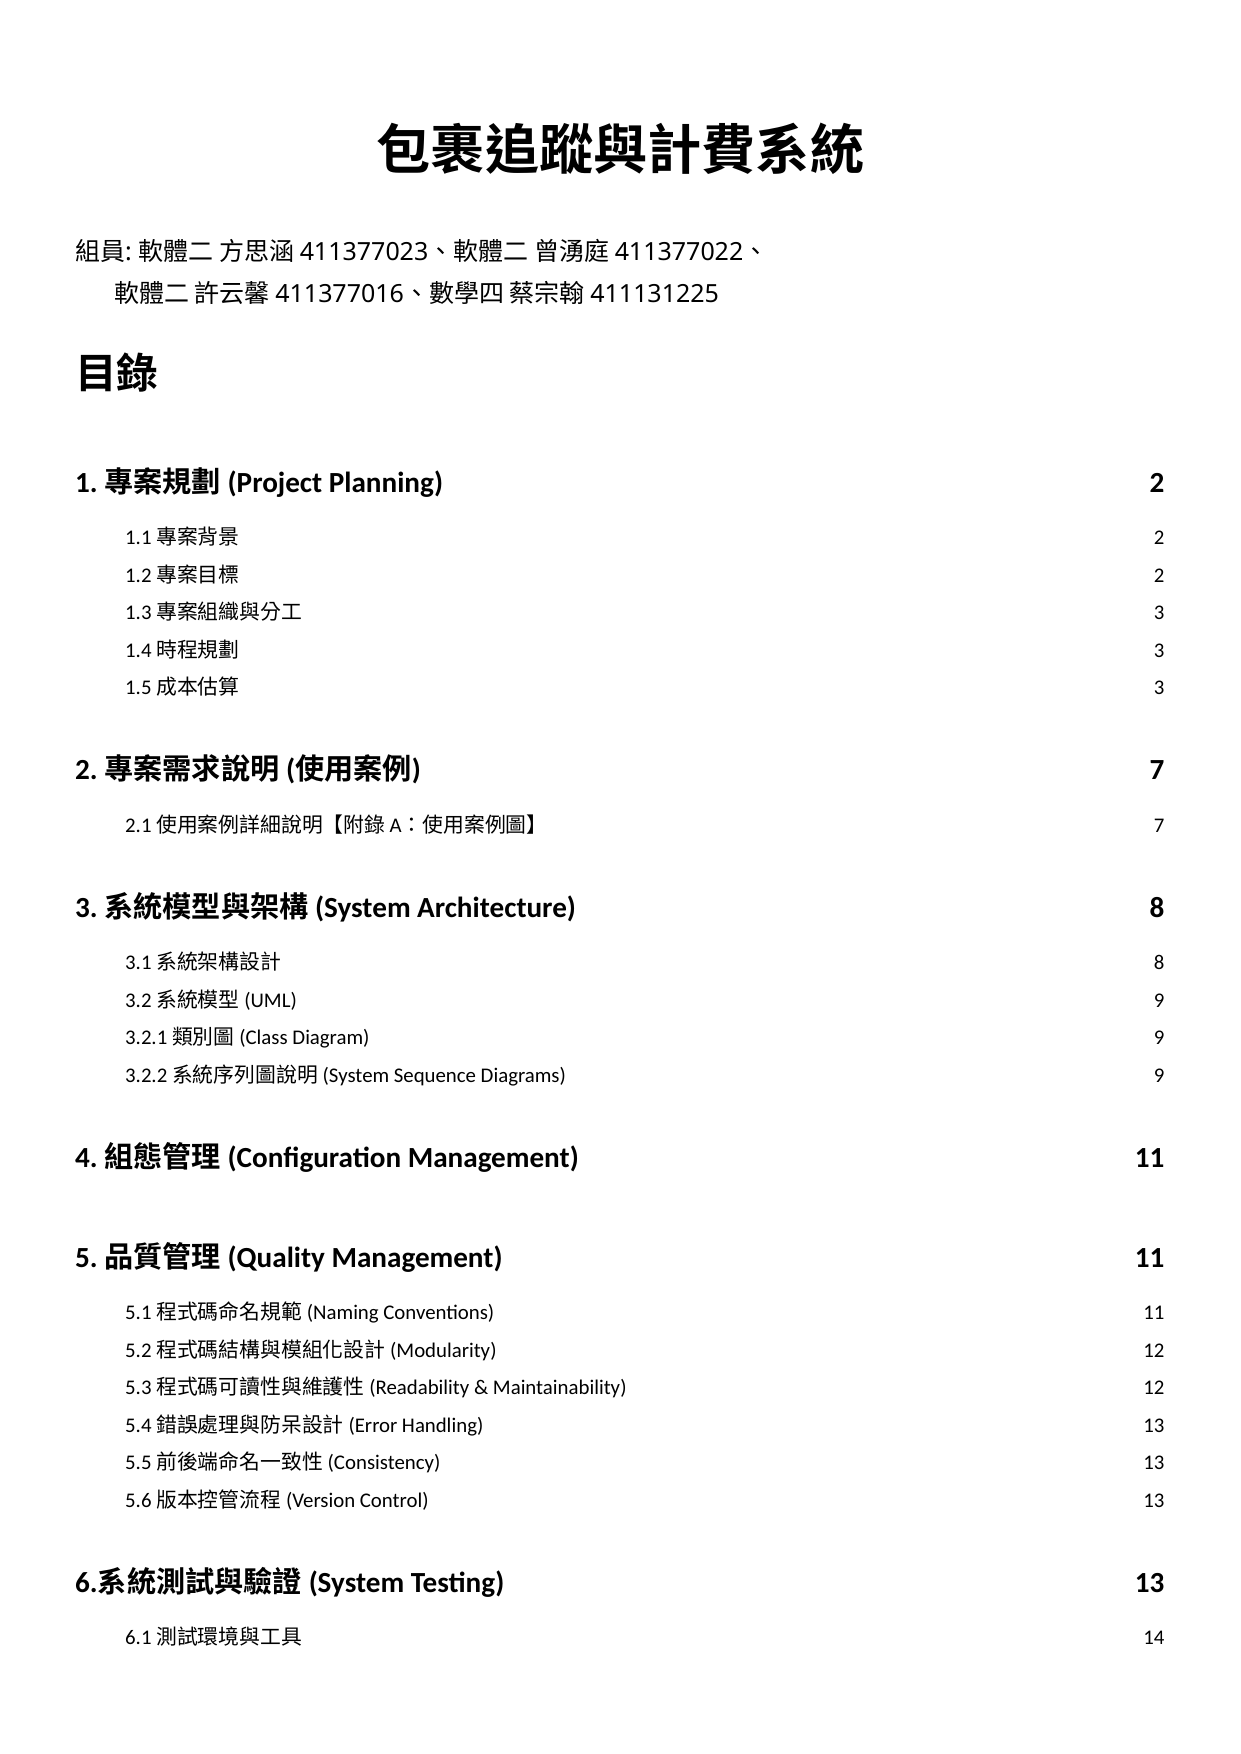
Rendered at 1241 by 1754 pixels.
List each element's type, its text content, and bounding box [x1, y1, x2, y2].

text 軟體二 許云馨 411377016、數學四 蔡宗翰 411131225 [75, 273, 1165, 311]
text 6.1 測試環境與工具 14 [125, 1617, 1165, 1654]
text 1.5 成本估算 3 [125, 667, 1165, 704]
text 6.系統測試與驗證 (System Testing) 13 [75, 1542, 1165, 1617]
text 3.2 系統模型 (UML) 9 [125, 979, 1165, 1017]
text 1.1 專案背景 2 [125, 517, 1165, 554]
text 5.4 錯誤處理與防呆設計 (Error Handling) 13 [125, 1404, 1165, 1442]
text 5. 品質管理 (Quality Management) 11 [75, 1217, 1165, 1292]
text 組員: 軟體二 方思涵 411377023、軟體二 曾湧庭 411377022、 [75, 230, 1165, 268]
text 5.1 程式碼命名規範 (Naming Conventions) 11 [125, 1292, 1165, 1329]
text 5.2 程式碼結構與模組化設計 (Modularity) 12 [125, 1329, 1165, 1367]
text 3.2.1 類別圖 (Class Diagram) 9 [125, 1017, 1165, 1054]
text 3. 系統模型與架構 (System Architecture) 8 [75, 867, 1165, 942]
text 包裹追蹤與計費系統 [75, 89, 1165, 202]
text 2. 專案需求說明 (使用案例) 7 [75, 729, 1165, 804]
text 1.3 專案組織與分工 3 [125, 592, 1165, 629]
text 3.1 系統架構設計 8 [125, 942, 1165, 979]
subtitle 目錄 [75, 333, 1165, 408]
text 1.4 時程規劃 3 [125, 629, 1165, 667]
text 1.2 專案目標 2 [125, 554, 1165, 592]
text 3.2.2 系統序列圖說明 (System Sequence Diagrams) 9 [125, 1054, 1165, 1092]
text 4. 組態管理 (Configuration Management) 11 [75, 1117, 1165, 1192]
text 5.5 前後端命名一致性 (Consistency) 13 [125, 1442, 1165, 1479]
text 2.1 使用案例詳細說明【附錄A：使用案例圖】 7 [125, 804, 1165, 842]
text 1. 專案規劃 (Project Planning) 2 [75, 442, 1165, 517]
text 5.3 程式碼可讀性與維護性 (Readability & Maintainability) 12 [125, 1367, 1165, 1404]
text 5.6 版本控管流程 (Version Control) 13 [125, 1479, 1165, 1517]
